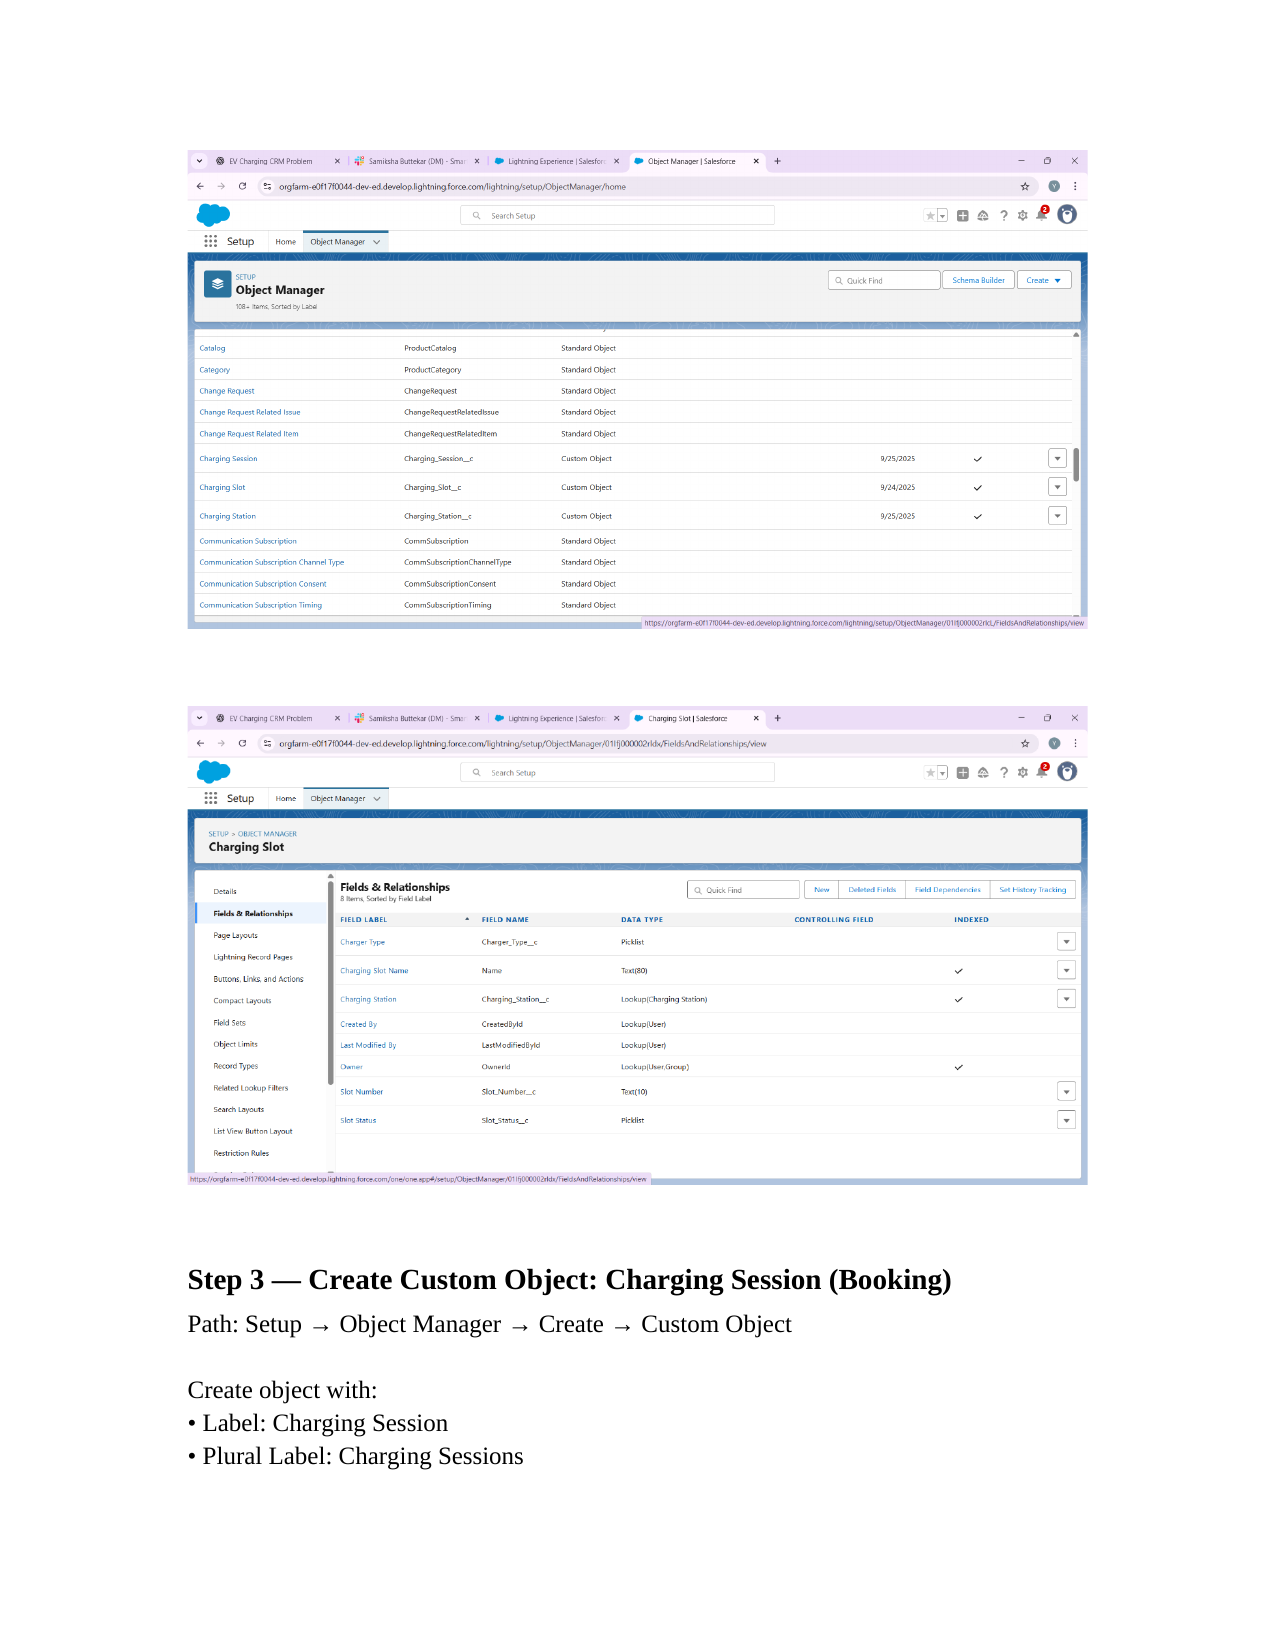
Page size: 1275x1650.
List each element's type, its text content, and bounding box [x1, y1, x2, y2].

subtitle Step 3 — Create Custom Object: Charging Session (Booking) [187, 1262, 1087, 1296]
picture [187, 150, 1088, 629]
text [187, 1309, 1087, 1470]
picture [187, 706, 1088, 1185]
